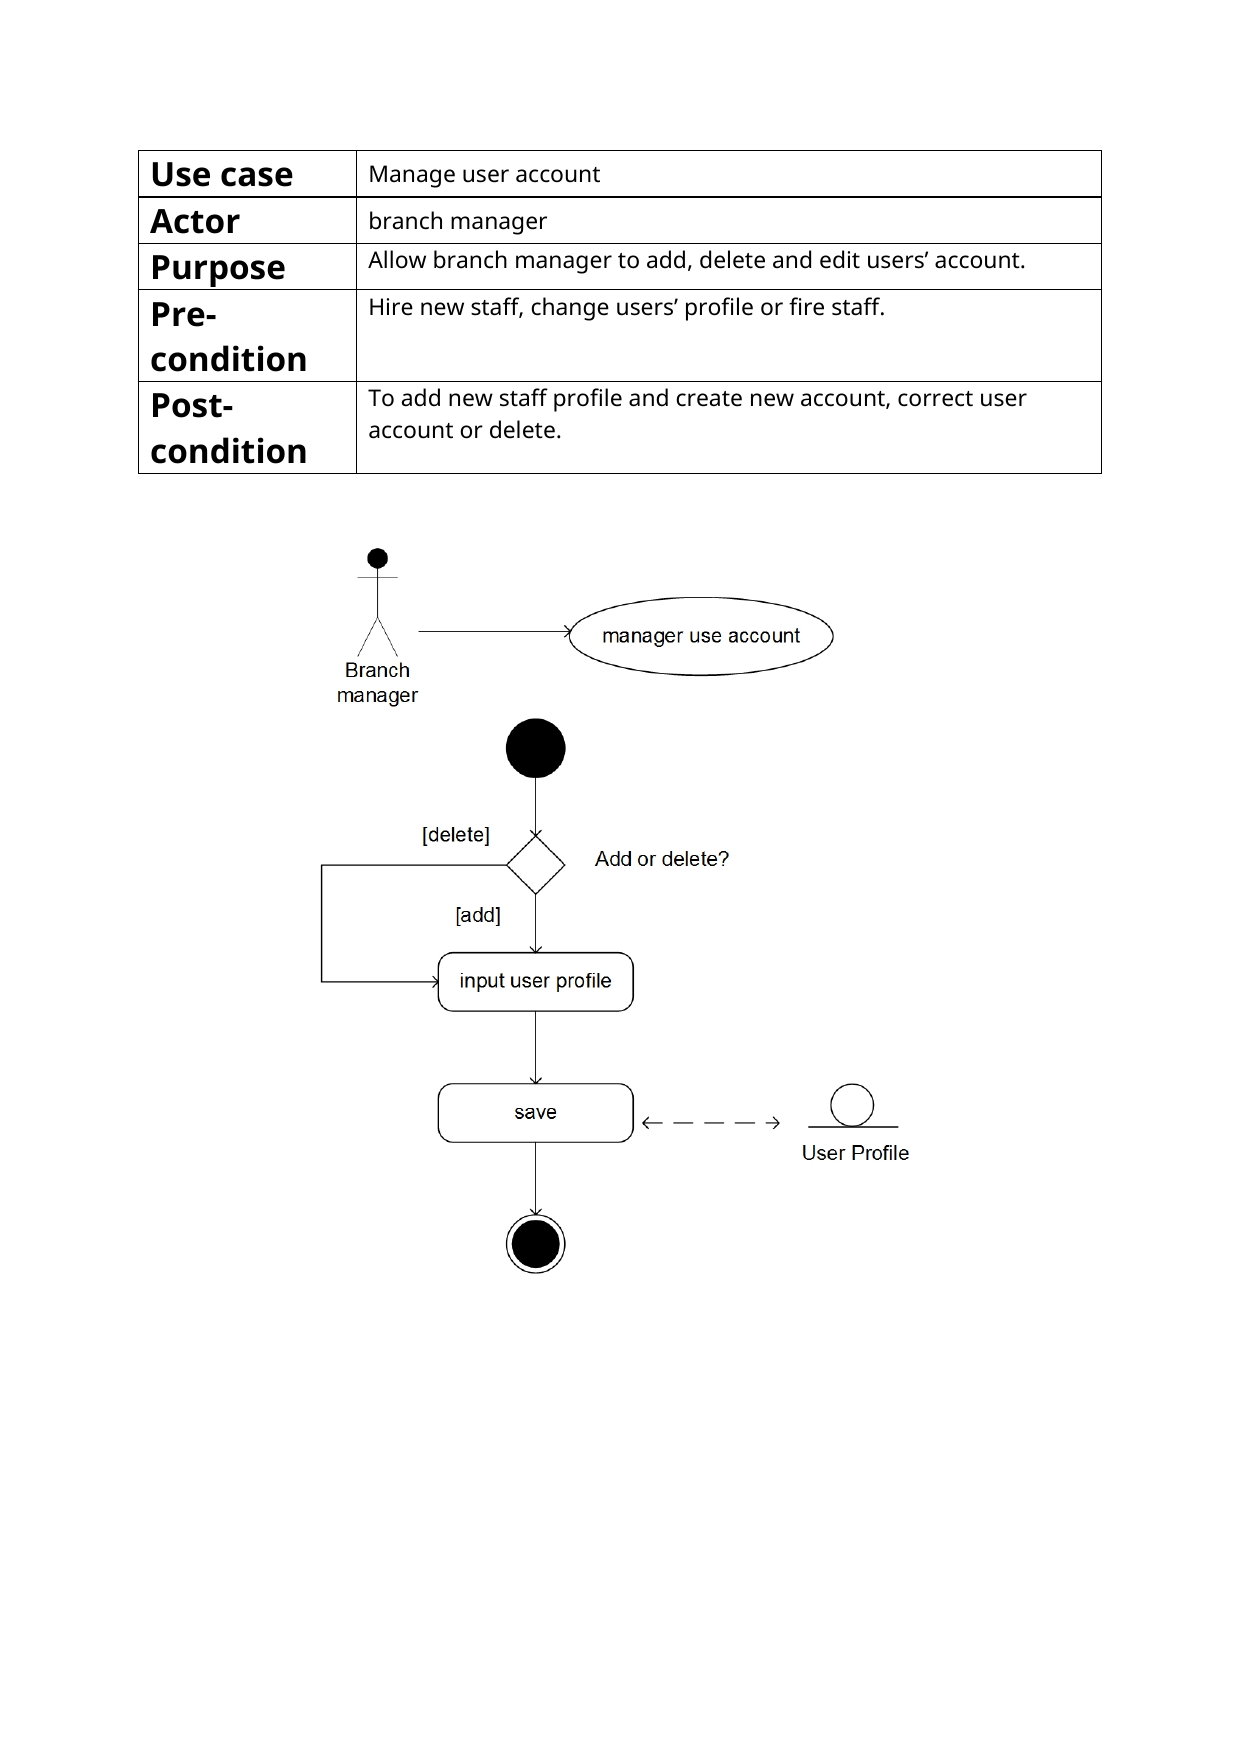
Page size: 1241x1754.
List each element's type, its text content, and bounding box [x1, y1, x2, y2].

table_cell Post-condition [139, 382, 356, 473]
table_cell Actor [139, 198, 356, 243]
table_cell To add new staff profile and create new account, correct user account or delete. [357, 382, 1101, 473]
picture [320, 547, 920, 1274]
table_cell Hire new staff, change users’ profile or fire staff. [357, 290, 1101, 381]
table_cell Pre-condition [139, 290, 356, 381]
table_cell branch manager [357, 198, 1101, 243]
table_header Use case [139, 151, 356, 196]
table_cell Purpose [139, 244, 356, 289]
table_header Manage user account [357, 151, 1101, 196]
table_cell Allow branch manager to add, delete and edit users’ account. [357, 244, 1101, 289]
